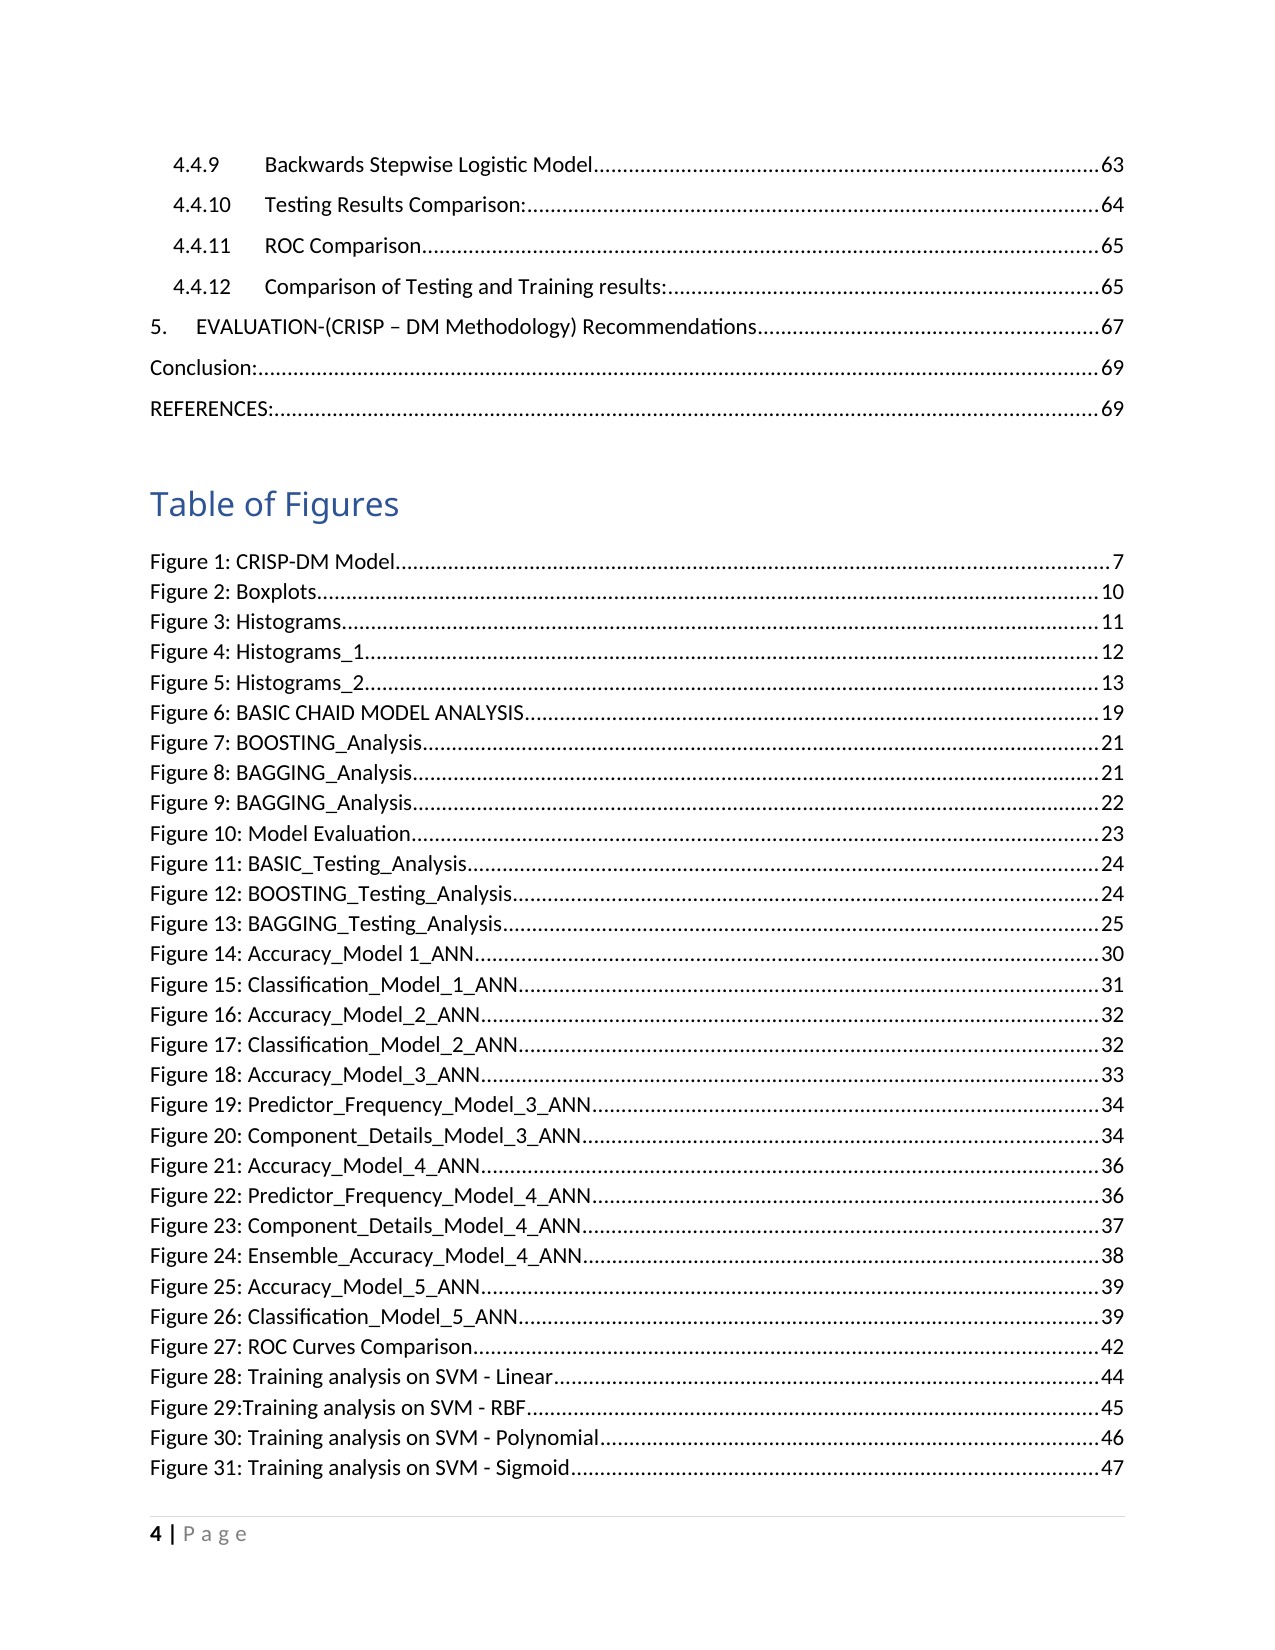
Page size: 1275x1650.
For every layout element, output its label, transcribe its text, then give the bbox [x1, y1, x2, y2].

text Figure 7: BOOSTING_Analysis 21 [150, 728, 1125, 756]
text Figure 6: BASIC CHAID MODEL ANALYSIS 19 [150, 698, 1125, 726]
text Figure 29:Training analysis on SVM - RBF 45 [150, 1393, 1125, 1421]
text Figure 10: Model Evaluation 23 [150, 819, 1125, 847]
text Figure 4: Histograms_1 12 [150, 637, 1125, 666]
text Figure 2: Boxplots 10 [150, 577, 1125, 605]
text Figure 23: Component_Details_Model_4_ANN 37 [150, 1211, 1125, 1239]
text Figure 25: Accuracy_Model_5_ANN 39 [150, 1272, 1125, 1300]
text Figure 1: CRISP-DM Model 7 [150, 547, 1125, 575]
text Figure 30: Training analysis on SVM - Polynomial 46 [150, 1423, 1125, 1451]
text Figure 19: Predictor_Frequency_Model_3_ANN 34 [150, 1091, 1125, 1119]
text Figure 31: Training analysis on SVM - Sigmoid 47 [150, 1453, 1125, 1481]
text Figure 11: BASIC_Testing_Analysis 24 [150, 849, 1125, 877]
text Figure 8: BAGGING_Analysis 21 [150, 758, 1125, 786]
text Figure 21: Accuracy_Model_4_ANN 36 [150, 1151, 1125, 1179]
text Figure 20: Component_Details_Model_3_ANN 34 [150, 1121, 1125, 1149]
text Figure 18: Accuracy_Model_3_ANN 33 [150, 1060, 1125, 1088]
text Figure 27: ROC Curves Comparison 42 [150, 1332, 1125, 1360]
text Figure 17: Classification_Model_2_ANN 32 [150, 1030, 1125, 1058]
text Figure 22: Predictor_Frequency_Model_4_ANN 36 [150, 1181, 1125, 1209]
text Figure 12: BOOSTING_Testing_Analysis 24 [150, 879, 1125, 907]
text Figure 14: Accuracy_Model 1_ANN 30 [150, 939, 1125, 968]
text Figure 26: Classification_Model_5_ANN 39 [150, 1302, 1125, 1330]
text Figure 5: Histograms_2 13 [150, 668, 1125, 696]
text Figure 13: BAGGING_Testing_Analysis 25 [150, 909, 1125, 937]
text Figure 15: Classification_Model_1_ANN 31 [150, 970, 1125, 998]
text Figure 28: Training analysis on SVM - Linear 44 [150, 1362, 1125, 1391]
text Figure 9: BAGGING_Analysis 22 [150, 788, 1125, 817]
text Figure 24: Ensemble_Accuracy_Model_4_ANN 38 [150, 1242, 1125, 1270]
text Table of Figures [150, 481, 1125, 527]
text Figure 16: Accuracy_Model_2_ANN 32 [150, 1000, 1125, 1028]
text Figure 3: Histograms 11 [150, 607, 1125, 635]
